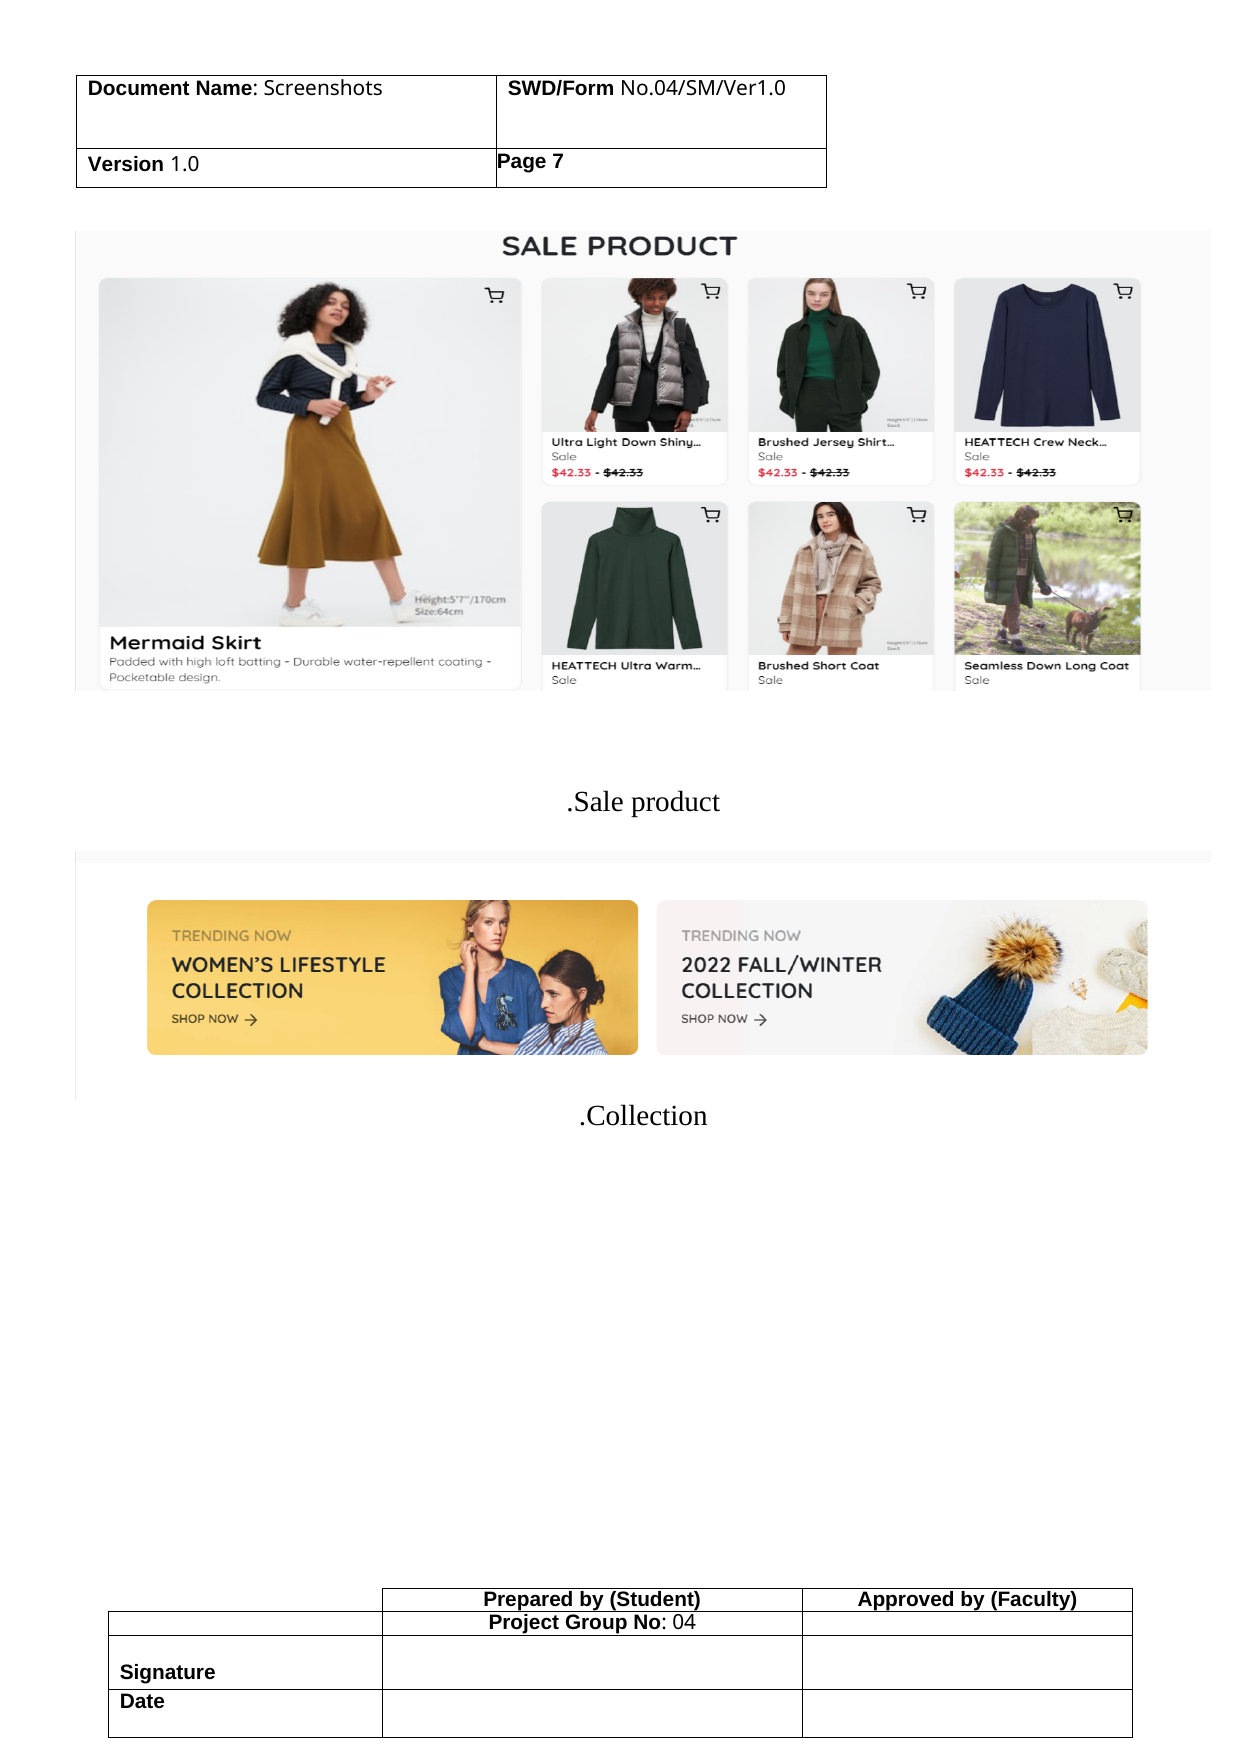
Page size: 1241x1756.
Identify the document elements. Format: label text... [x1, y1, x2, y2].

text .Sale product [75, 784, 1211, 818]
picture [75, 231, 1212, 691]
text .Collection [75, 1099, 1211, 1132]
picture [75, 851, 1212, 1099]
